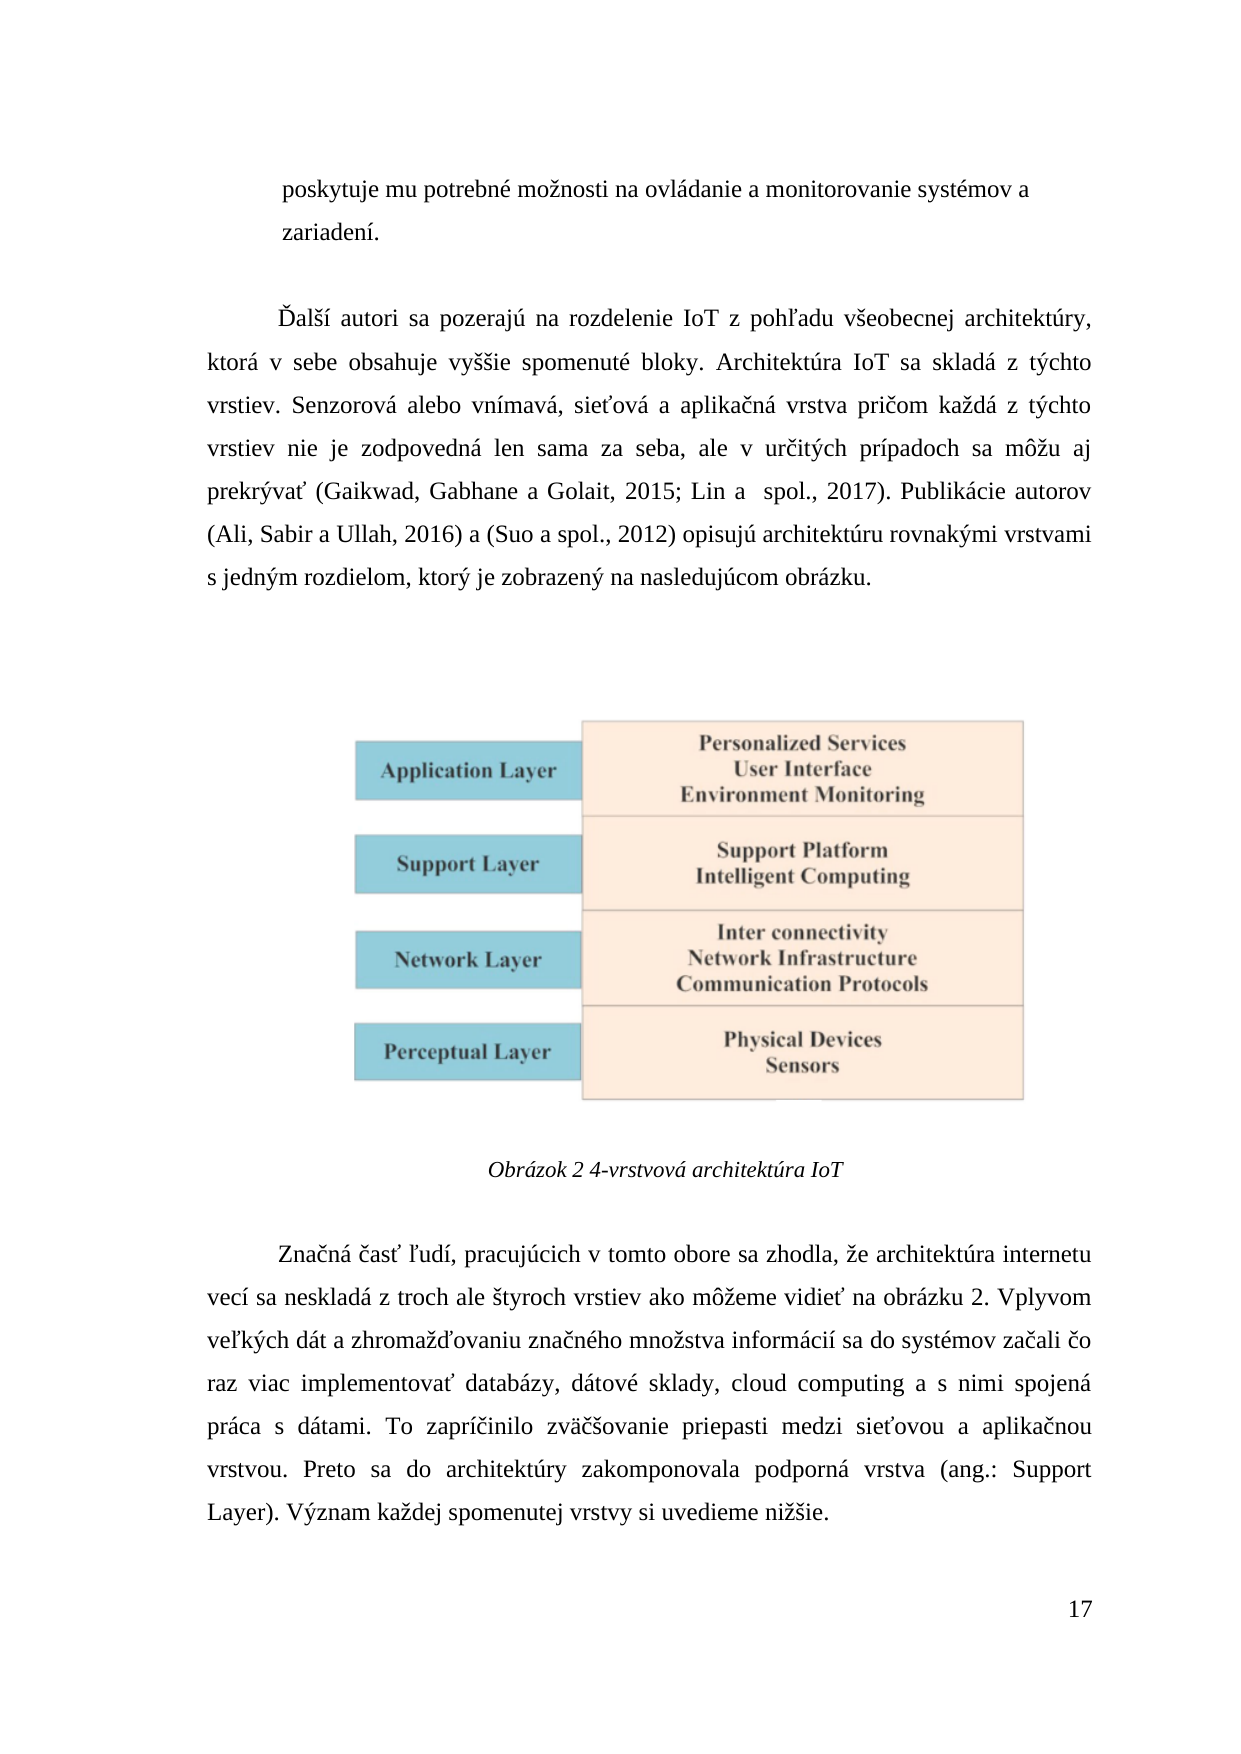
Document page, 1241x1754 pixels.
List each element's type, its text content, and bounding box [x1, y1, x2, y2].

text Značná časť ľudí, pracujúcich v tomto obore sa zhodla, že architektúra internetu vecí sa neskladá z troch ale štyroch vrstiev ako môžeme vidieť na obrázku 2. Vplyvom veľkých dát a zhromažďovaniu značného množstva informácií sa do systémov začali čo raz viac implementovať databázy, dátové sklady, cloud computing a s nimi spojená práca s dátami. To zapríčinilo zväčšovanie priepasti medzi sieťovou a aplikačnou vrstvou. Preto sa do architektúry zakomponovala podporná vrstva (ang.: Support Layer). Význam každej spomenutej vrstvy si uvedieme nižšie. [207, 1239, 1092, 1526]
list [244, 174, 1092, 246]
text Obrázok 2 4-vrstvová architektúra IoT [240, 1156, 1092, 1182]
picture [326, 691, 1077, 1142]
text Ďalší autori sa pozerajú na rozdelenie IoT z pohľadu všeobecnej architektúry, ktorá v sebe obsahuje vyššie spomenuté bloky. Architektúra IoT sa skladá z týchto vrstiev. Senzorová alebo vnímavá, sieťová a aplikačná vrstva pričom každá z týchto vrstiev nie je zodpovedná len sama za seba, ale v určitých prípadoch sa môžu aj prekrývať (Gaikwad, Gabhane a Golait, 2015; Lin a spol., 2017). Publikácie autorov (Ali, Sabir a Ullah, 2016) a (Suo a spol., 2012) opisujú architektúru rovnakými vrstvami s jedným rozdielom, ktorý je zobrazený na nasledujúcom obrázku. [207, 303, 1092, 591]
